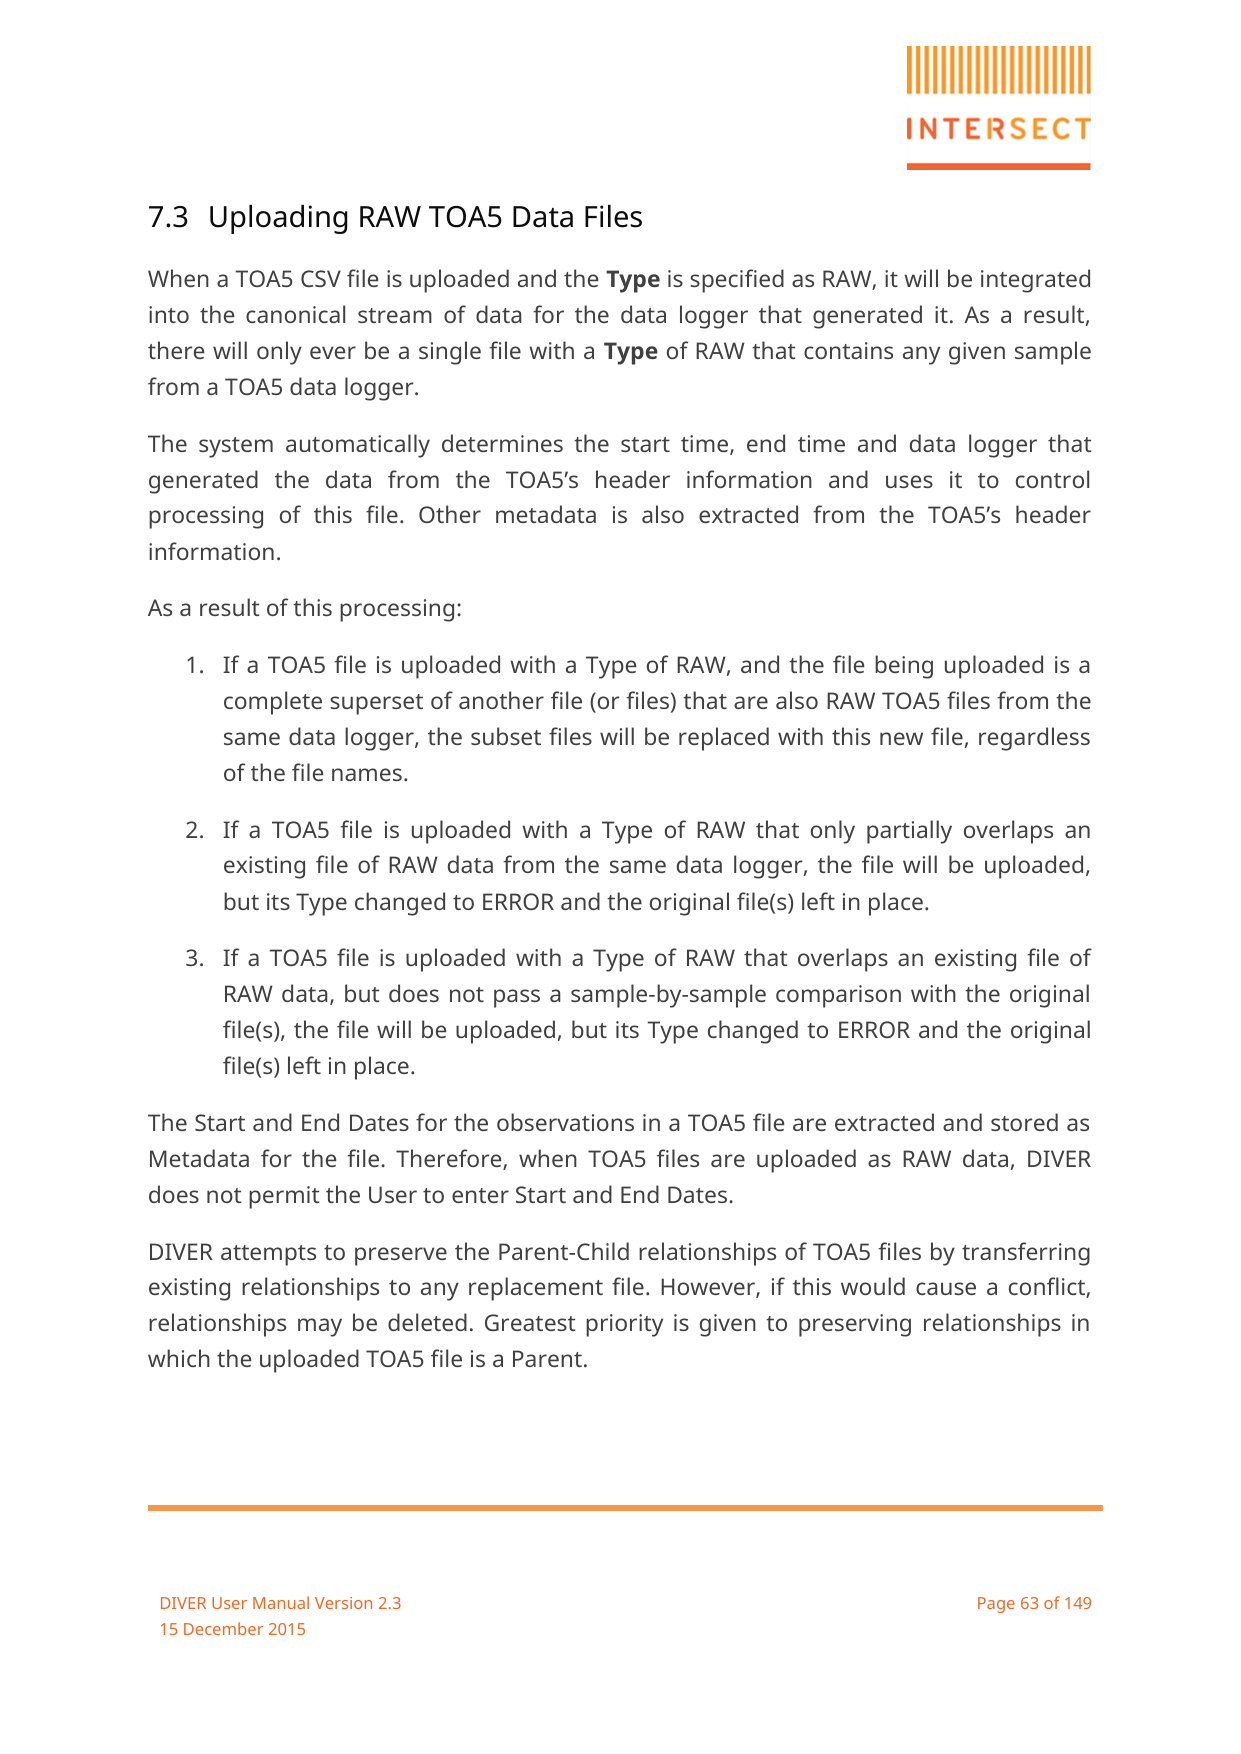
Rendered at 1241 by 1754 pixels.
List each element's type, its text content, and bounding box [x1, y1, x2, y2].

text When a TOA5 CSV file is uploaded and the Type is specified as RAW, it will be integrated into the canonical stream of data for the data logger that generated it. As a result, there will only ever be a single file with a Type of RAW that contains any given sample from a TOA5 data logger. [148, 263, 1092, 402]
text The Start and End Dates for the observations in a TOA5 file are extracted and stored as Metadata for the file. Therefore, when TOA5 files are uploaded as RAW data, DIVER does not permit the User to enter Start and End Dates. [148, 1107, 1092, 1210]
subtitle Uploading RAW TOA5 Data Files [148, 197, 1092, 236]
list If a TOA5 file is uploaded with a Type of RAW that only partially overlaps an existing file of RAW data from the same data logger, the file will be uploaded, but its Type changed to ERROR and the original file(s) left in place. [185, 813, 1092, 917]
picture [905, 44, 1093, 172]
text DIVER attempts to preserve the Parent-Child relationships of TOA5 files by transferring existing relationships to any replacement file. However, if this would cause a conflict, relationships may be deleted. Greatest priority is given to preserving relationships in which the uploaded TOA5 file is a Parent. [148, 1235, 1092, 1374]
text As a result of this processing: [148, 592, 1092, 623]
text The system automatically determines the start time, end time and data logger that generated the data from the TOA5’s header information and uses it to control processing of this file. Other metadata is also extracted from the TOA5’s header information. [148, 428, 1092, 567]
list If a TOA5 file is uploaded with a Type of RAW, and the file being uploaded is a complete superset of another file (or files) that are also RAW TOA5 files from the same data logger, the subset files will be replaced with this new file, regardless of the file names. [185, 649, 1092, 788]
list If a TOA5 file is uploaded with a Type of RAW that overlaps an existing file of RAW data, but does not pass a sample-by-sample comparison with the original file(s), the file will be uploaded, but its Type changed to ERROR and the original file(s) left in place. [185, 942, 1092, 1081]
